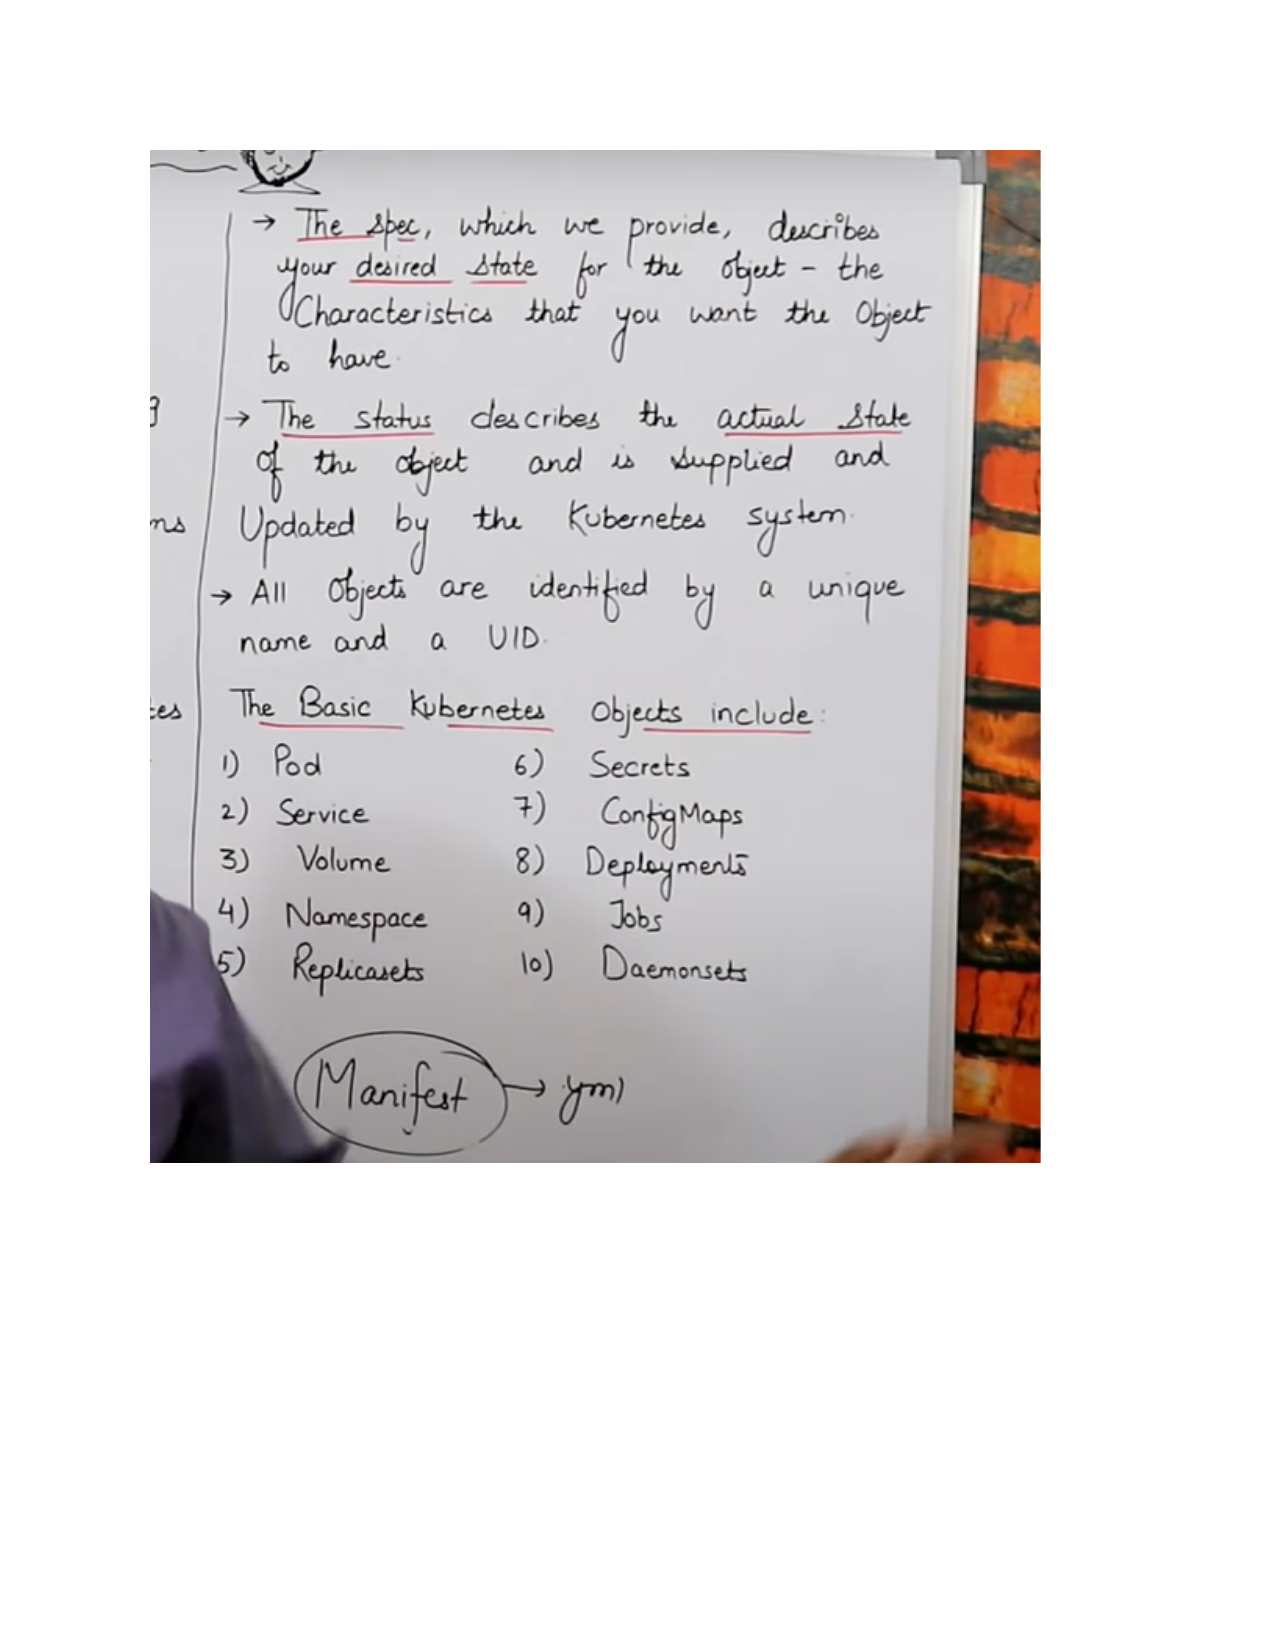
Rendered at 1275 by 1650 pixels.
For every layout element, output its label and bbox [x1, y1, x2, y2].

picture [150, 150, 1041, 1163]
